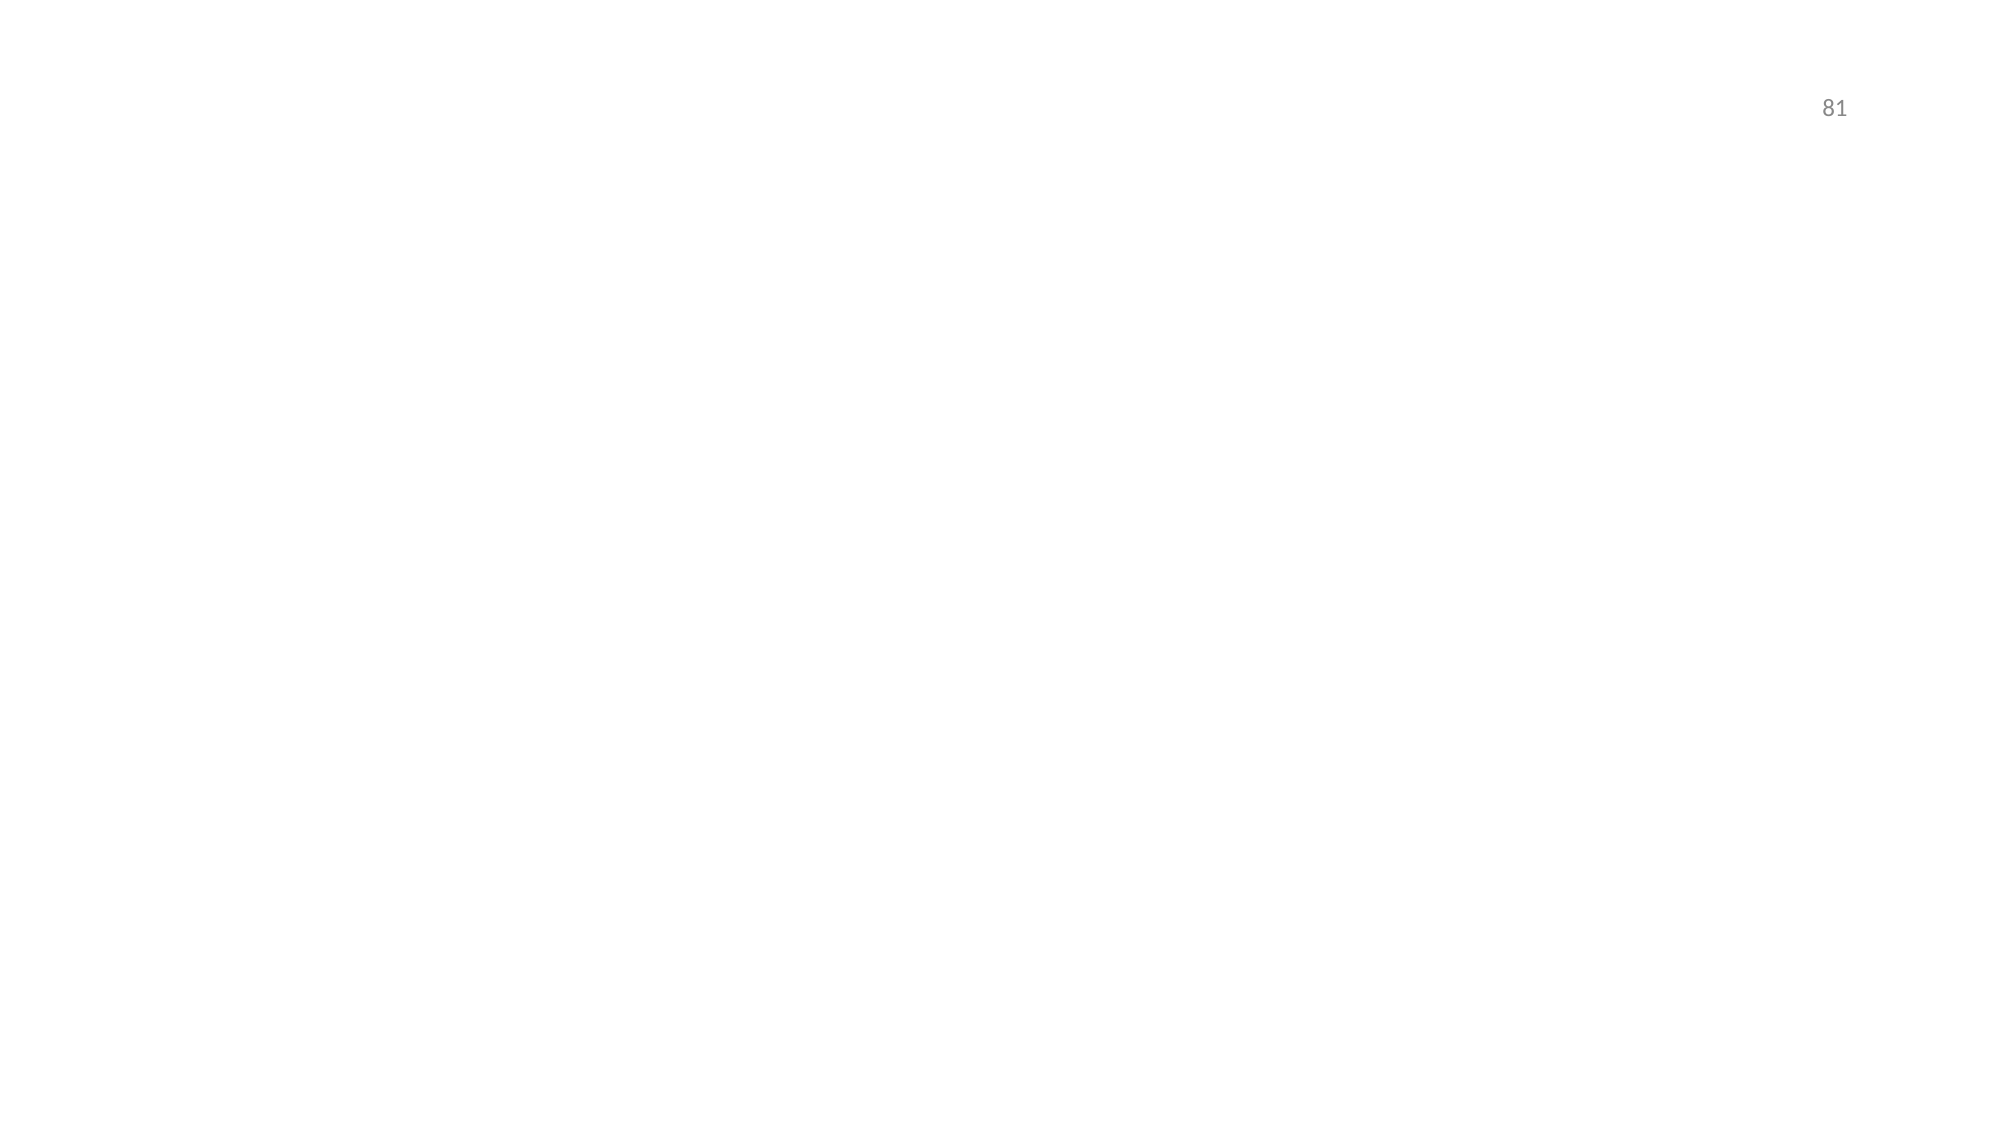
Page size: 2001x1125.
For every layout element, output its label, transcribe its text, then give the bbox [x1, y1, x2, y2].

text 81 [884, 92, 1996, 122]
